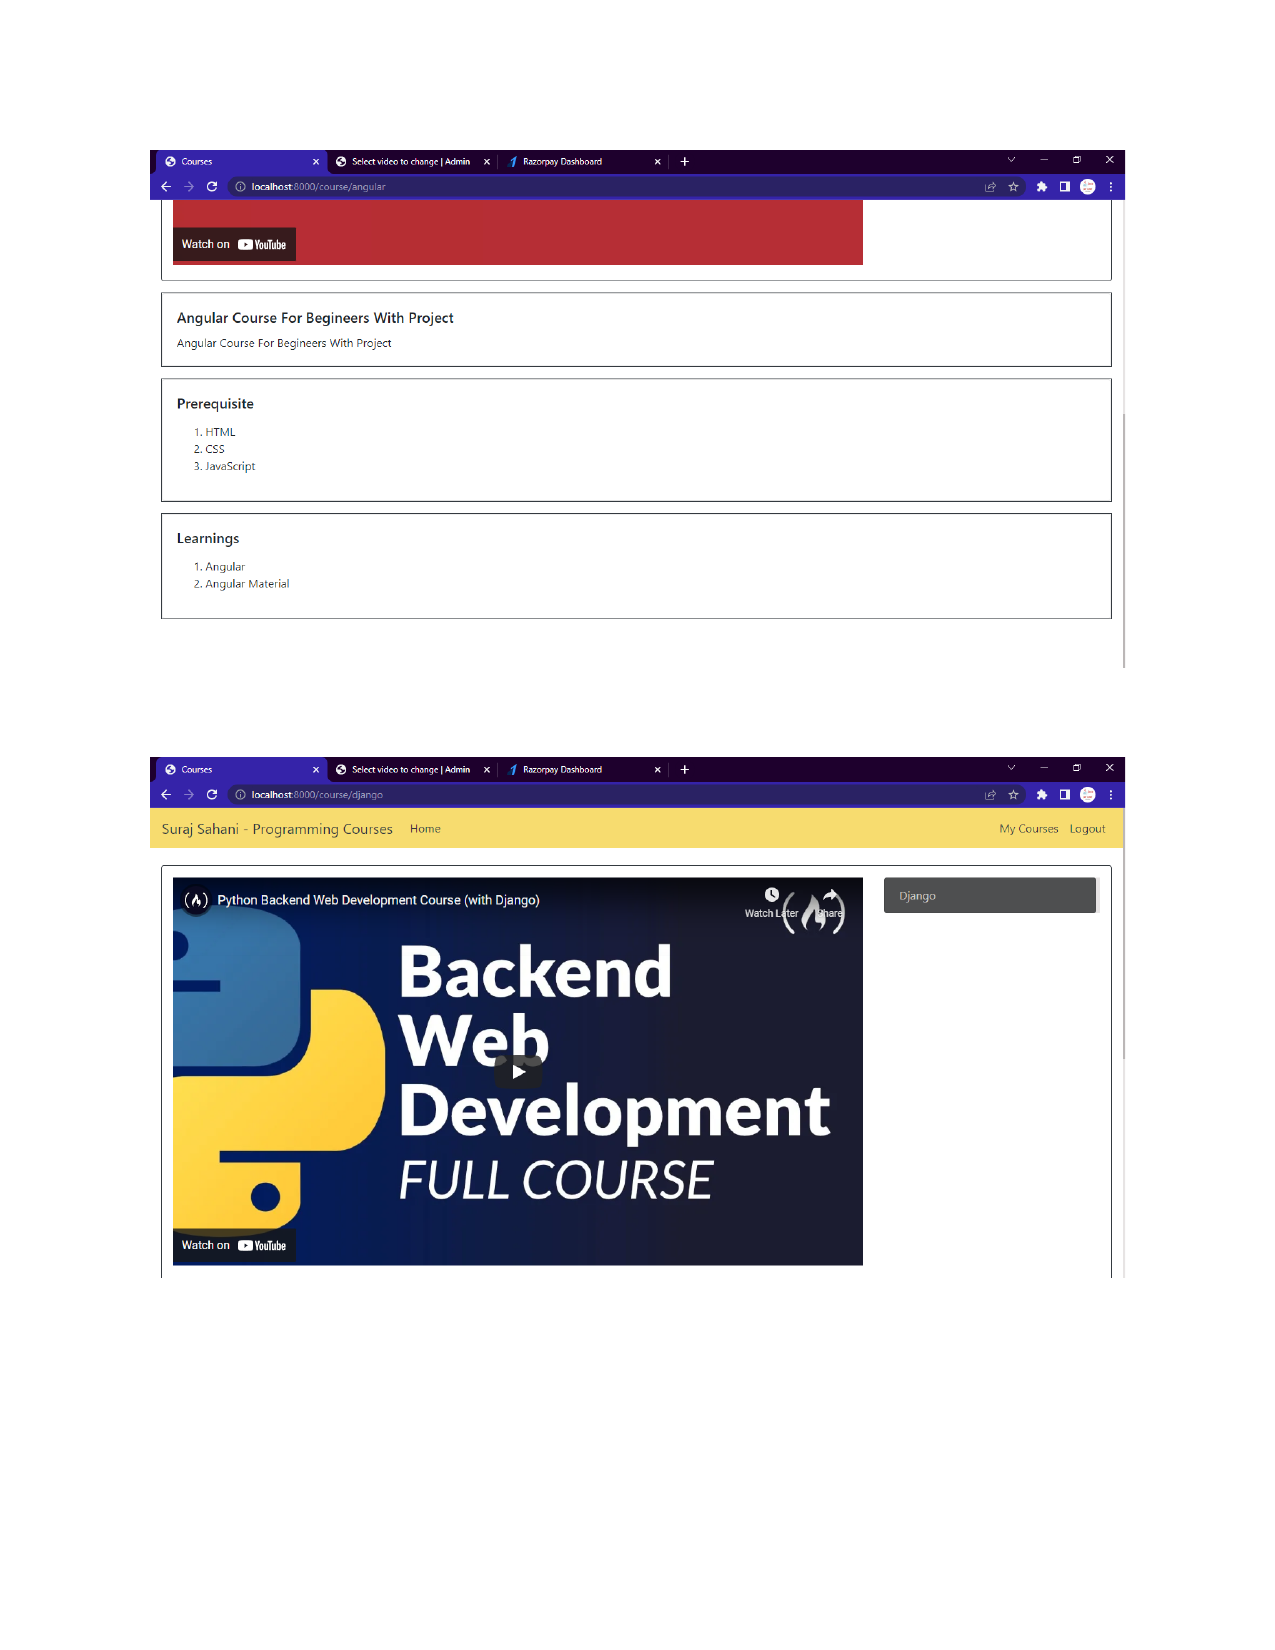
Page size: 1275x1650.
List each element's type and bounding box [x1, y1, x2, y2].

picture [150, 757, 1125, 1278]
picture [150, 150, 1125, 668]
